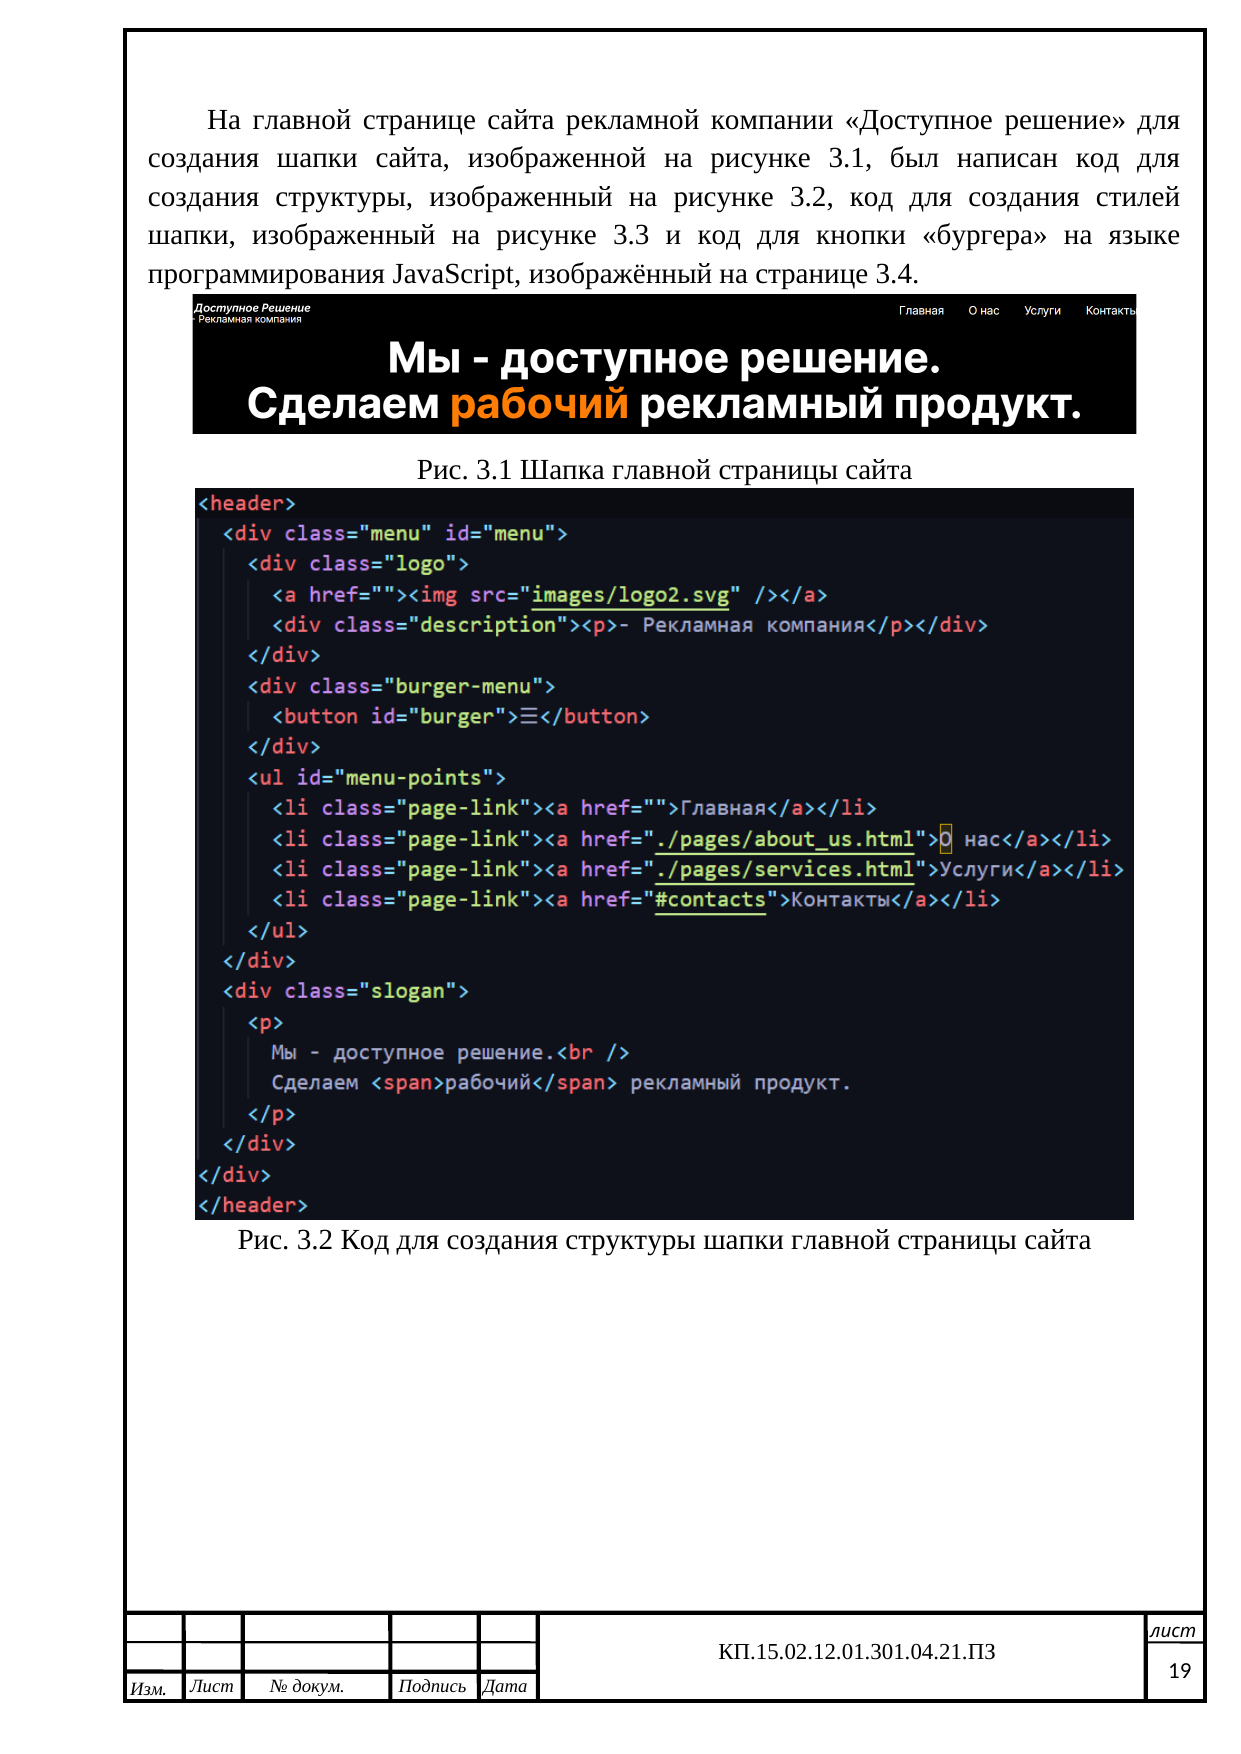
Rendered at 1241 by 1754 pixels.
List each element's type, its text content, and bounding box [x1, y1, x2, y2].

text Рис. 3.1 Шапка главной страницы сайта [148, 452, 1181, 486]
picture [192, 294, 1137, 434]
picture [195, 488, 1134, 1220]
text Рис. 3.2 Код для создания структуры шапки главной страницы сайта [148, 1222, 1181, 1256]
text На главной странице сайта рекламной компании «Доступное решение» для создания шапки сайта, изображенной на рисунке 3.1, был написан код для создания структуры, изображенный на рисунке 3.2, код для создания стилей шапки, изображенный на рисунке 3.3 и код для кнопки «бургера» на языке программирования JavaScript, изображённый на странице 3.4. [148, 102, 1181, 289]
